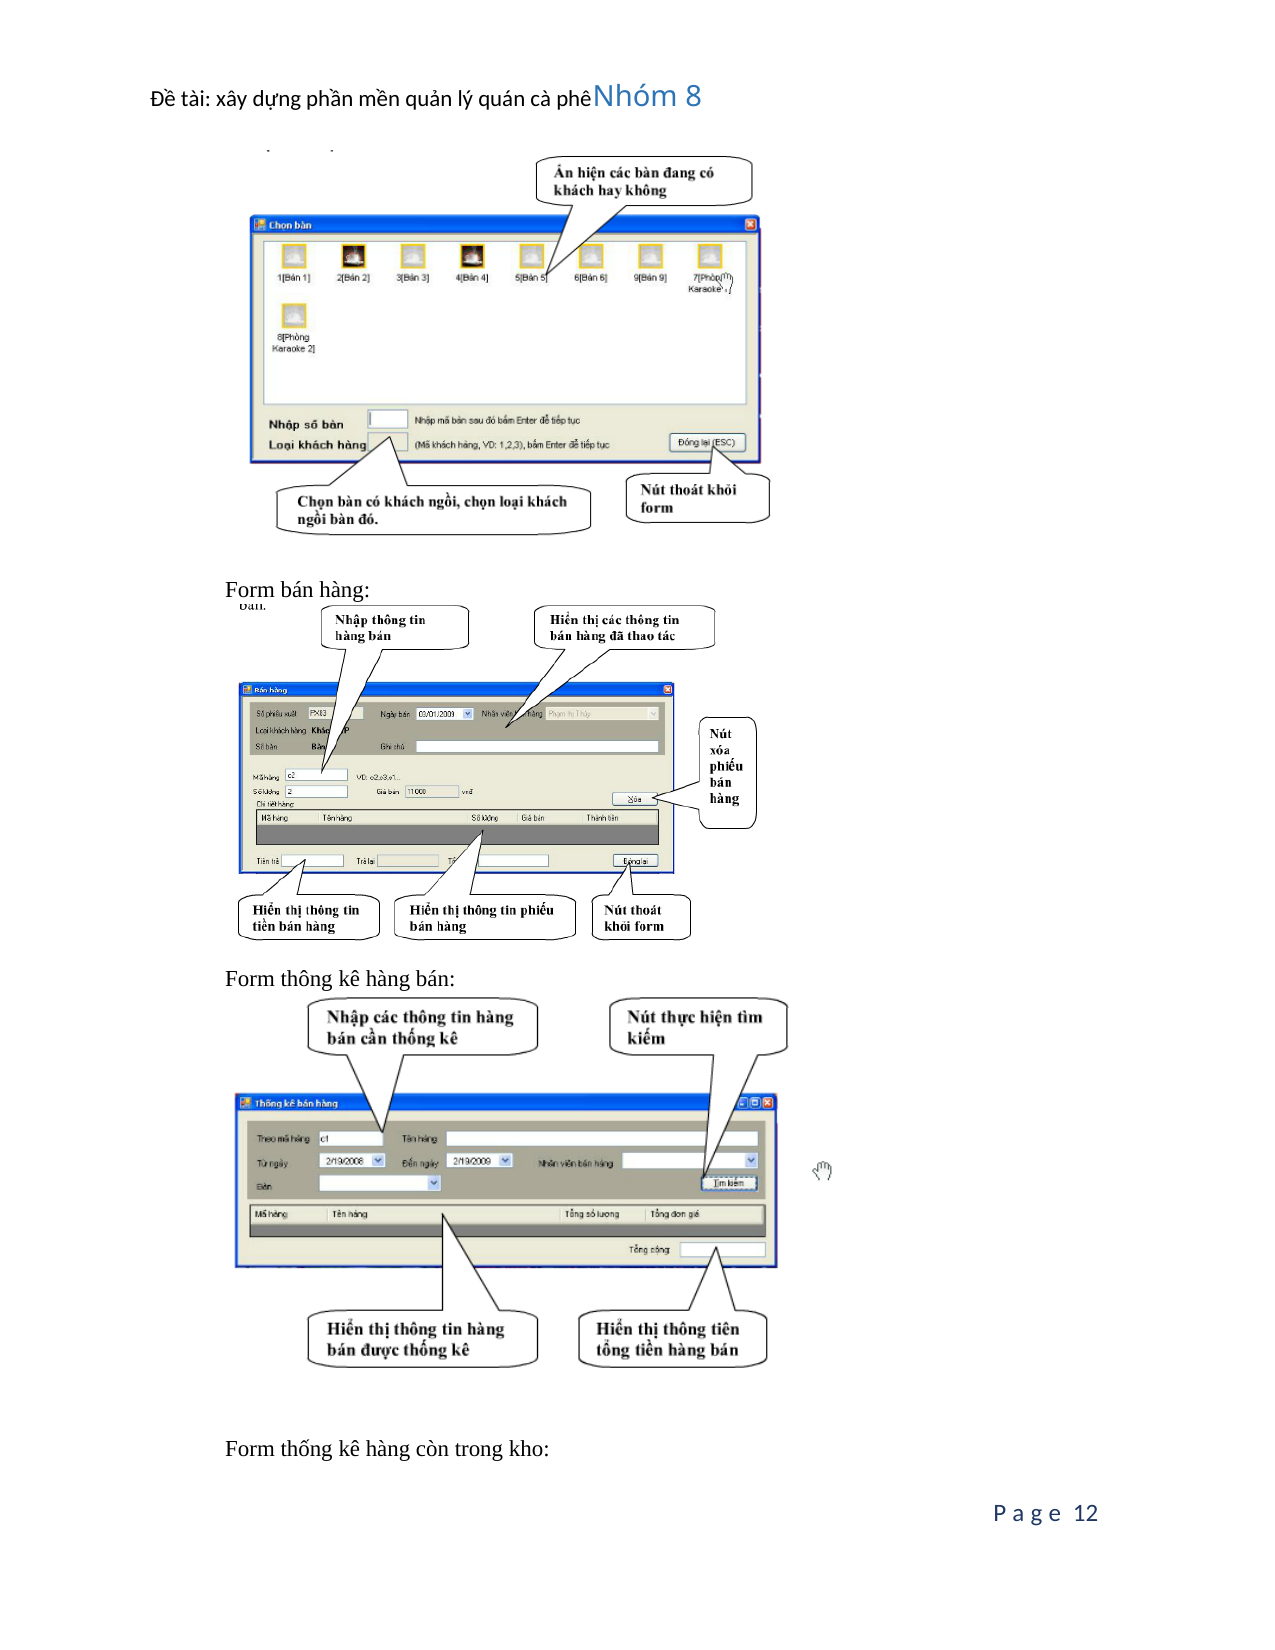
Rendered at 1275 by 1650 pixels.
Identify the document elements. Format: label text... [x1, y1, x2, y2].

list Form thông kê hàng bán: [225, 966, 1125, 992]
picture [225, 150, 833, 546]
list Form bán hàng: [225, 576, 1125, 602]
list Form thống kê hàng còn trong kho: [225, 1435, 1125, 1461]
picture [225, 993, 888, 1405]
picture [225, 604, 785, 964]
